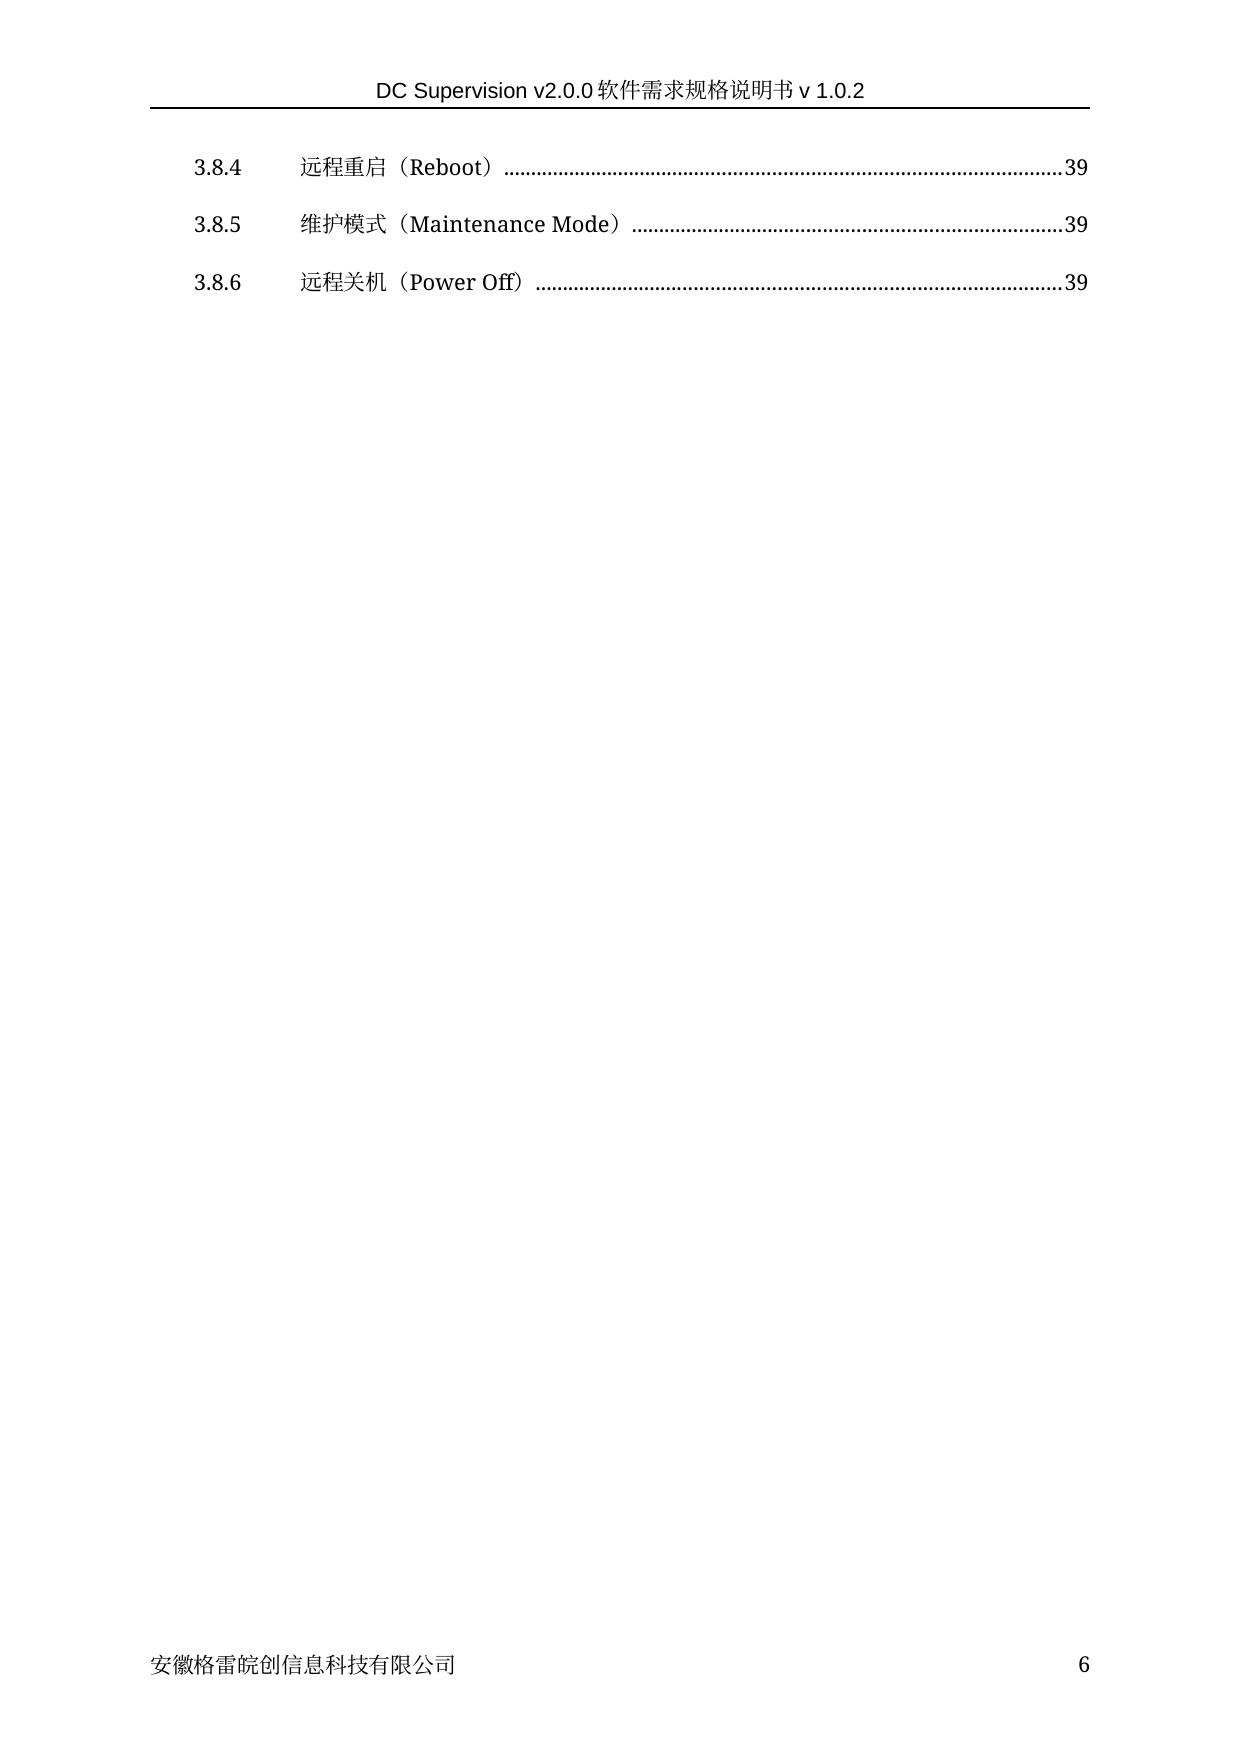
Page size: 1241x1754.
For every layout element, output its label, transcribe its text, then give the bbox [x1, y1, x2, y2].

text 3.8.6 远程关机（Power Off） 39 [194, 265, 1090, 297]
text 3.8.5 维护模式（Maintenance Mode） 39 [194, 208, 1090, 239]
text 3.8.4 远程重启（Reboot） 39 [194, 150, 1090, 182]
